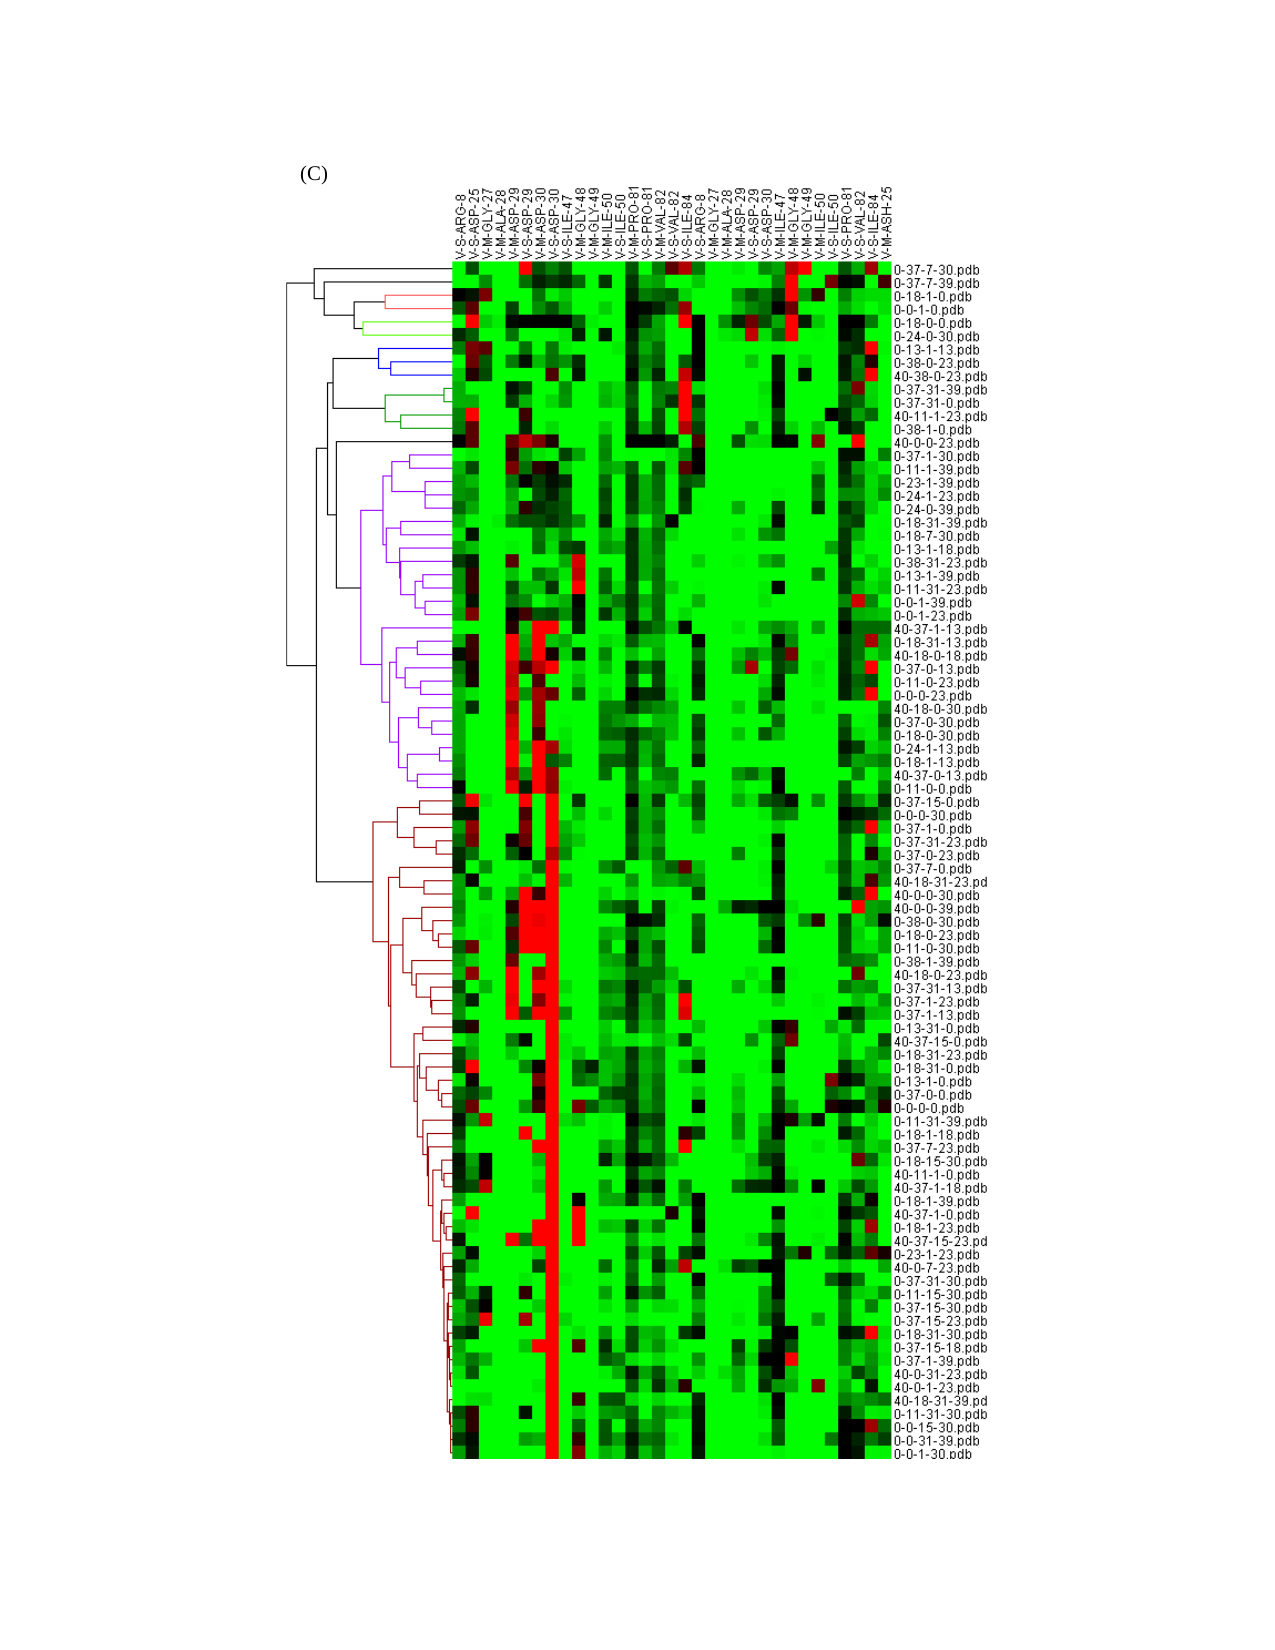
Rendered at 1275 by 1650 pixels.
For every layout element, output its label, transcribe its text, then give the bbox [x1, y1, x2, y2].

picture [286, 185, 989, 1459]
text (C) [225, 150, 1125, 185]
